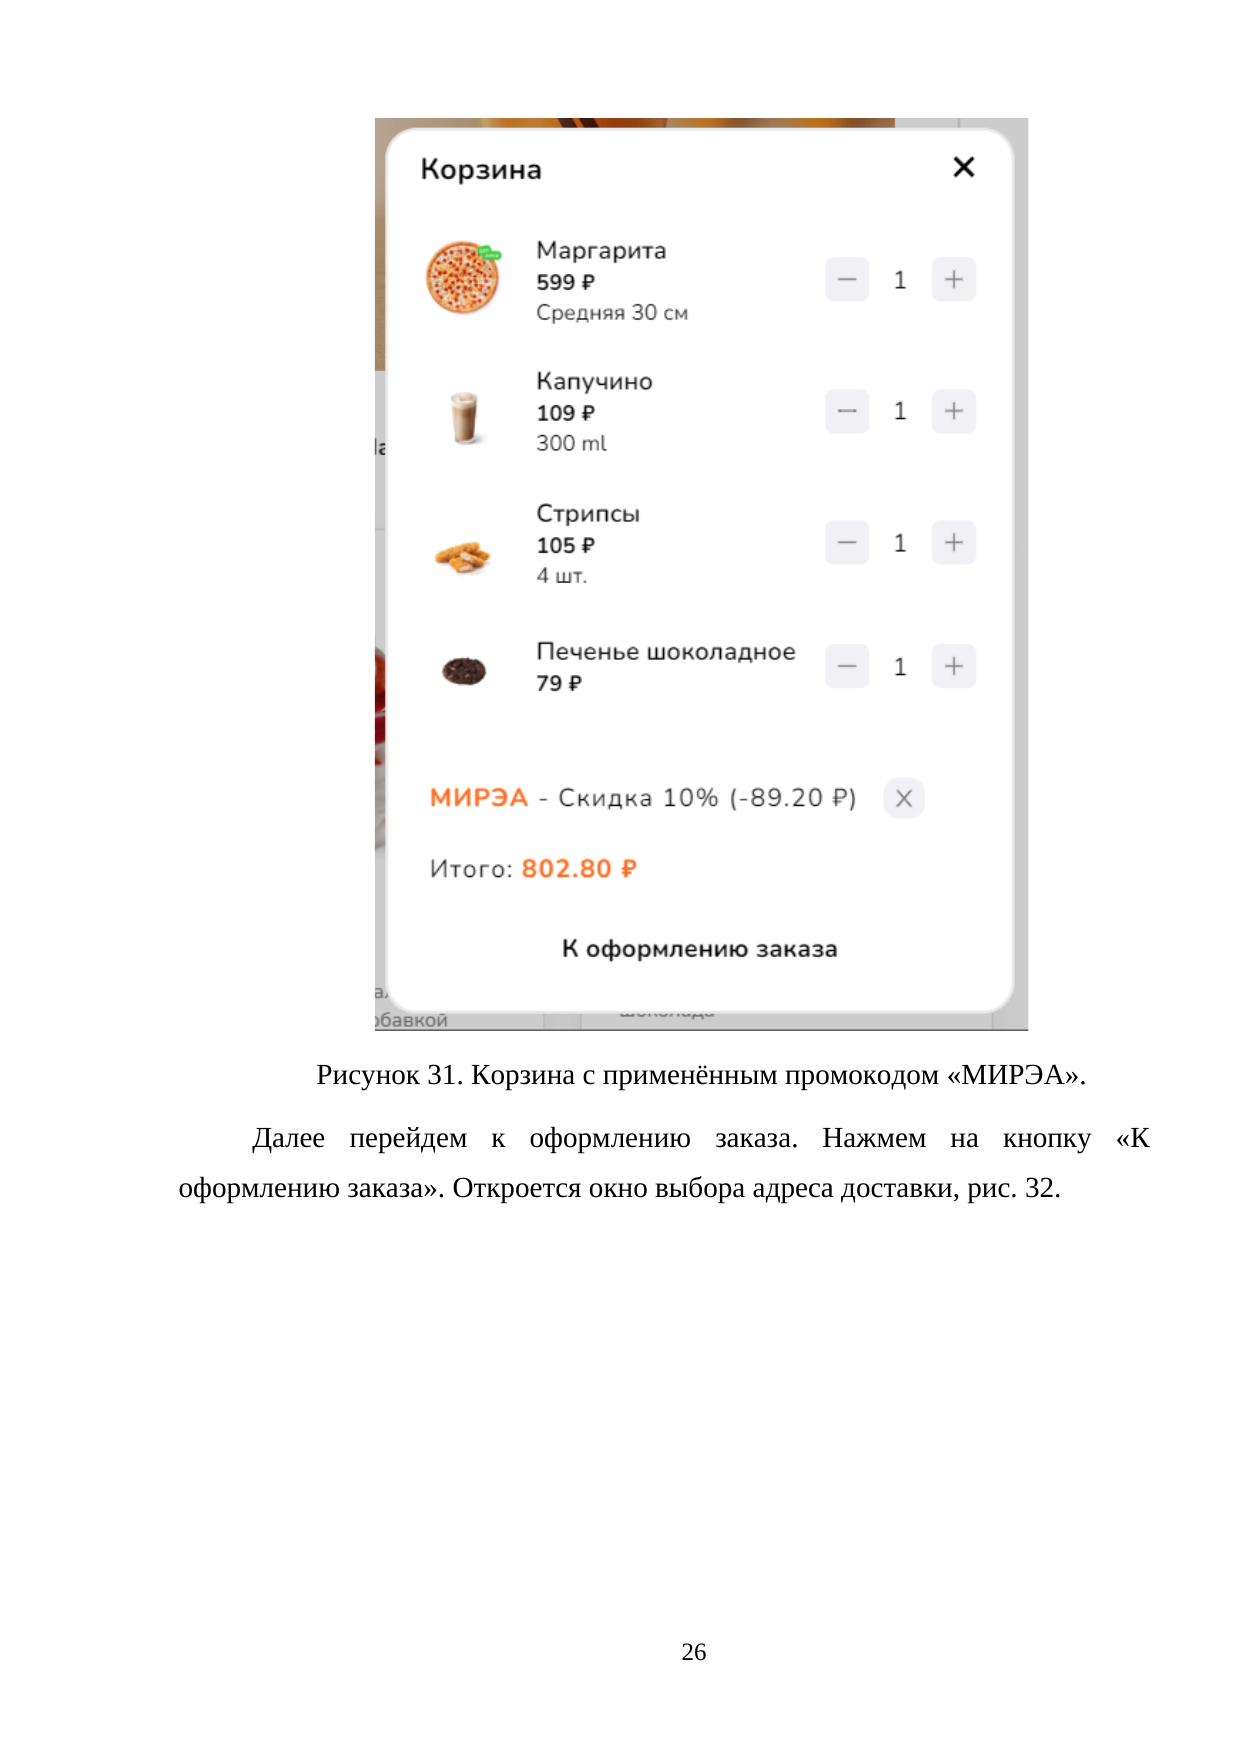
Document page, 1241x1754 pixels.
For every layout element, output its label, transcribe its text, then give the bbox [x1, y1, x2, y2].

text Рисунок 31. Корзина с применённым промокодом «МИРЭА». [178, 1057, 1151, 1091]
text Далее перейдем к оформлению заказа. Нажмем на кнопку «К оформлению заказа». Откроется окно выбора адреса доставки, рис. 32. [178, 1120, 1151, 1204]
picture [374, 118, 1029, 1031]
